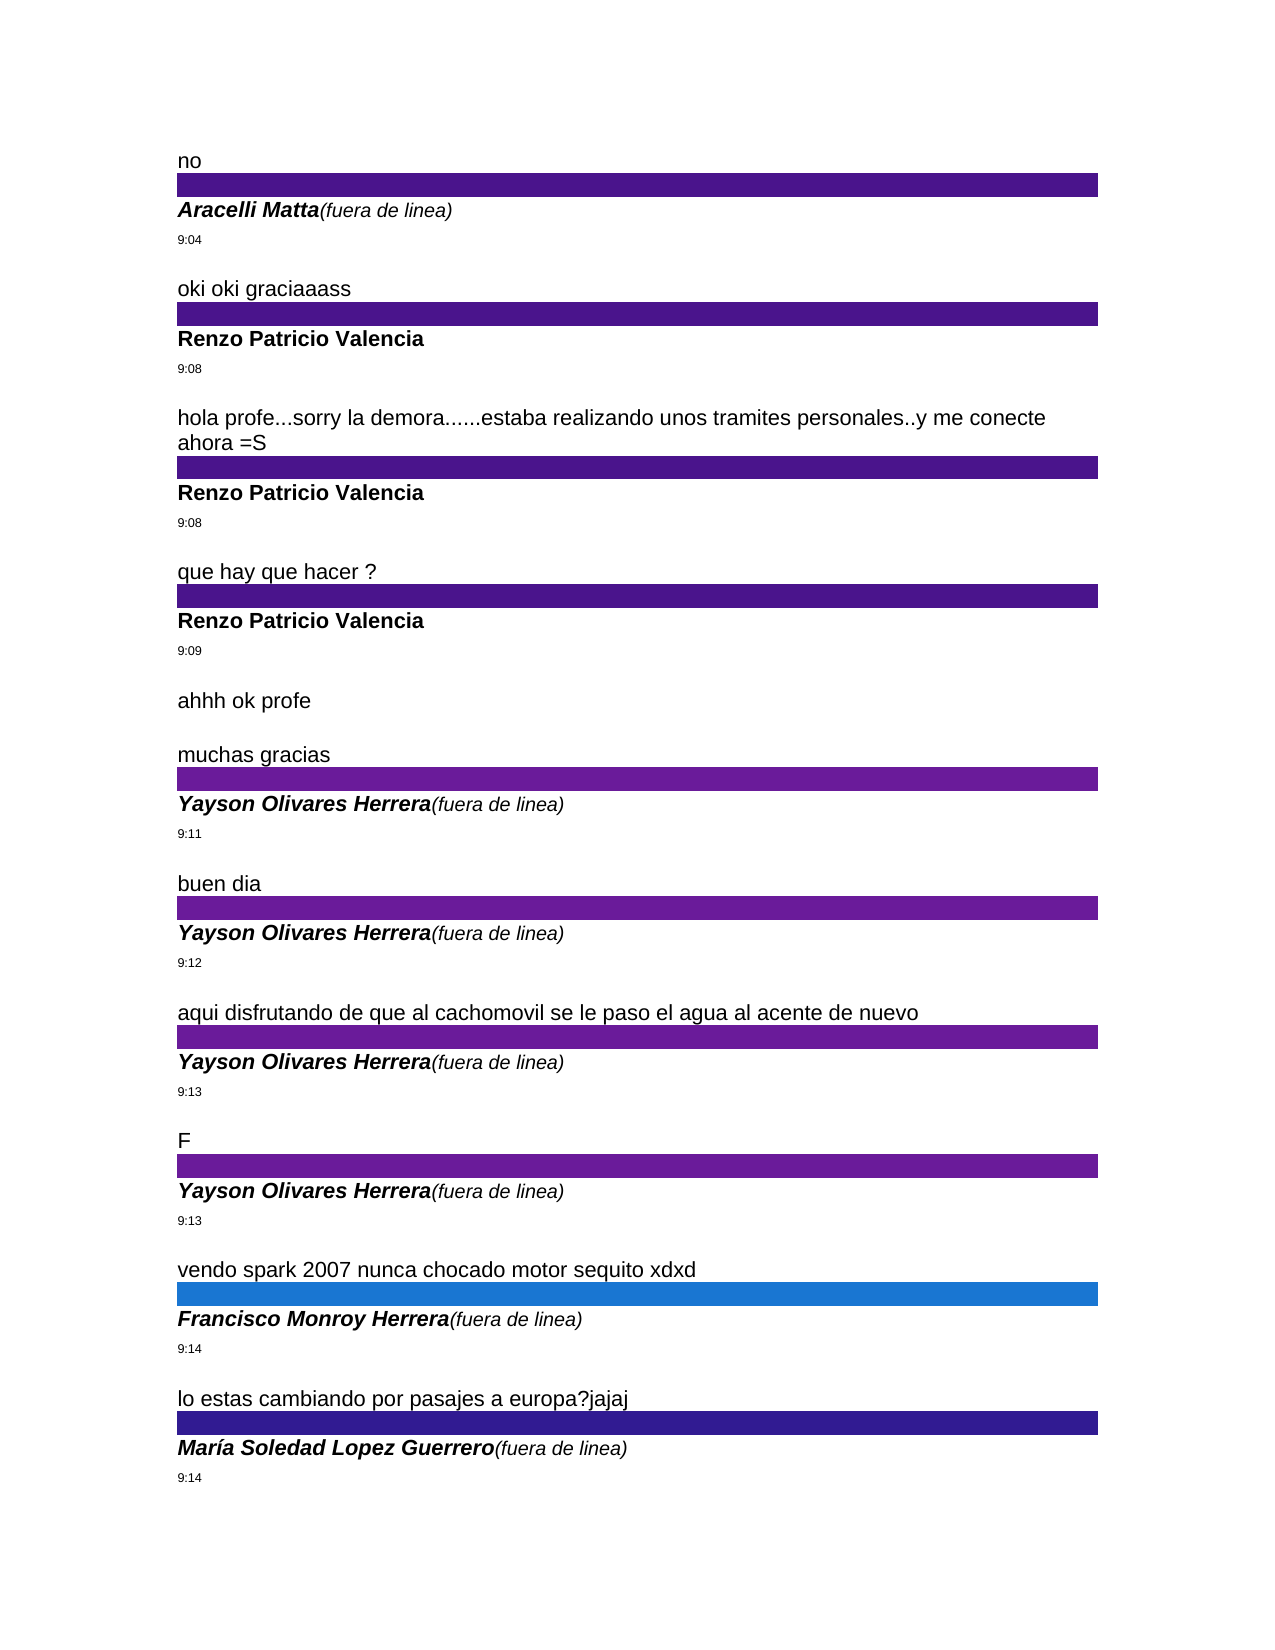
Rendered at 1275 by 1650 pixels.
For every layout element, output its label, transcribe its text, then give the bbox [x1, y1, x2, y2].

text muchas gracias [177, 742, 1098, 767]
text Renzo Patricio Valencia [177, 608, 1098, 633]
text 9:11 [177, 817, 1098, 842]
text Yayson Olivares Herrera(fuera de linea) [177, 920, 1098, 945]
text 9:08 [177, 505, 1098, 530]
text 9:09 [177, 633, 1098, 659]
text Yayson Olivares Herrera(fuera de linea) [177, 791, 1098, 817]
text Ma [177, 1411, 1098, 1435]
text Ya [177, 1025, 1098, 1049]
text lo estas cambiando por pasajes a europa?jajaj [177, 1386, 1098, 1411]
text 9:08 [177, 351, 1098, 376]
text Aracelli Matta(fuera de linea) [177, 197, 1098, 222]
text 9:13 [177, 1203, 1098, 1228]
text hola profe...sorry la demora......estaba realizando unos tramites personales..y me conecte ahora =S [177, 405, 1098, 456]
text Re [177, 302, 1098, 326]
text Re [177, 584, 1098, 608]
text 9:12 [177, 945, 1098, 971]
text 9:14 [177, 1460, 1098, 1486]
text buen dia [177, 871, 1098, 896]
text oki oki graciaaass [177, 276, 1098, 302]
text Re [177, 456, 1098, 479]
text Yayson Olivares Herrera(fuera de linea) [177, 1049, 1098, 1074]
text vendo spark 2007 nunca chocado motor sequito xdxd [177, 1257, 1098, 1282]
text ahhh ok profe [177, 688, 1098, 713]
text que hay que hacer ? [177, 559, 1098, 584]
text Ya [177, 767, 1098, 791]
text Francisco Monroy Herrera(fuera de linea) [177, 1306, 1098, 1332]
text Renzo Patricio Valencia [177, 326, 1098, 351]
text Ya [177, 1154, 1098, 1178]
text 9:14 [177, 1332, 1098, 1357]
text Renzo Patricio Valencia [177, 479, 1098, 505]
text Fr [177, 1282, 1098, 1306]
text Ya [177, 896, 1098, 920]
text 9:04 [177, 222, 1098, 247]
text Ar [177, 173, 1098, 197]
text Yayson Olivares Herrera(fuera de linea) [177, 1178, 1098, 1203]
text no [177, 148, 1098, 173]
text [177, 1435, 1098, 1460]
text 9:13 [177, 1074, 1098, 1099]
text aqui disfrutando de que al cachomovil se le paso el agua al acente de nuevo [177, 1000, 1098, 1025]
text F [177, 1128, 1098, 1154]
